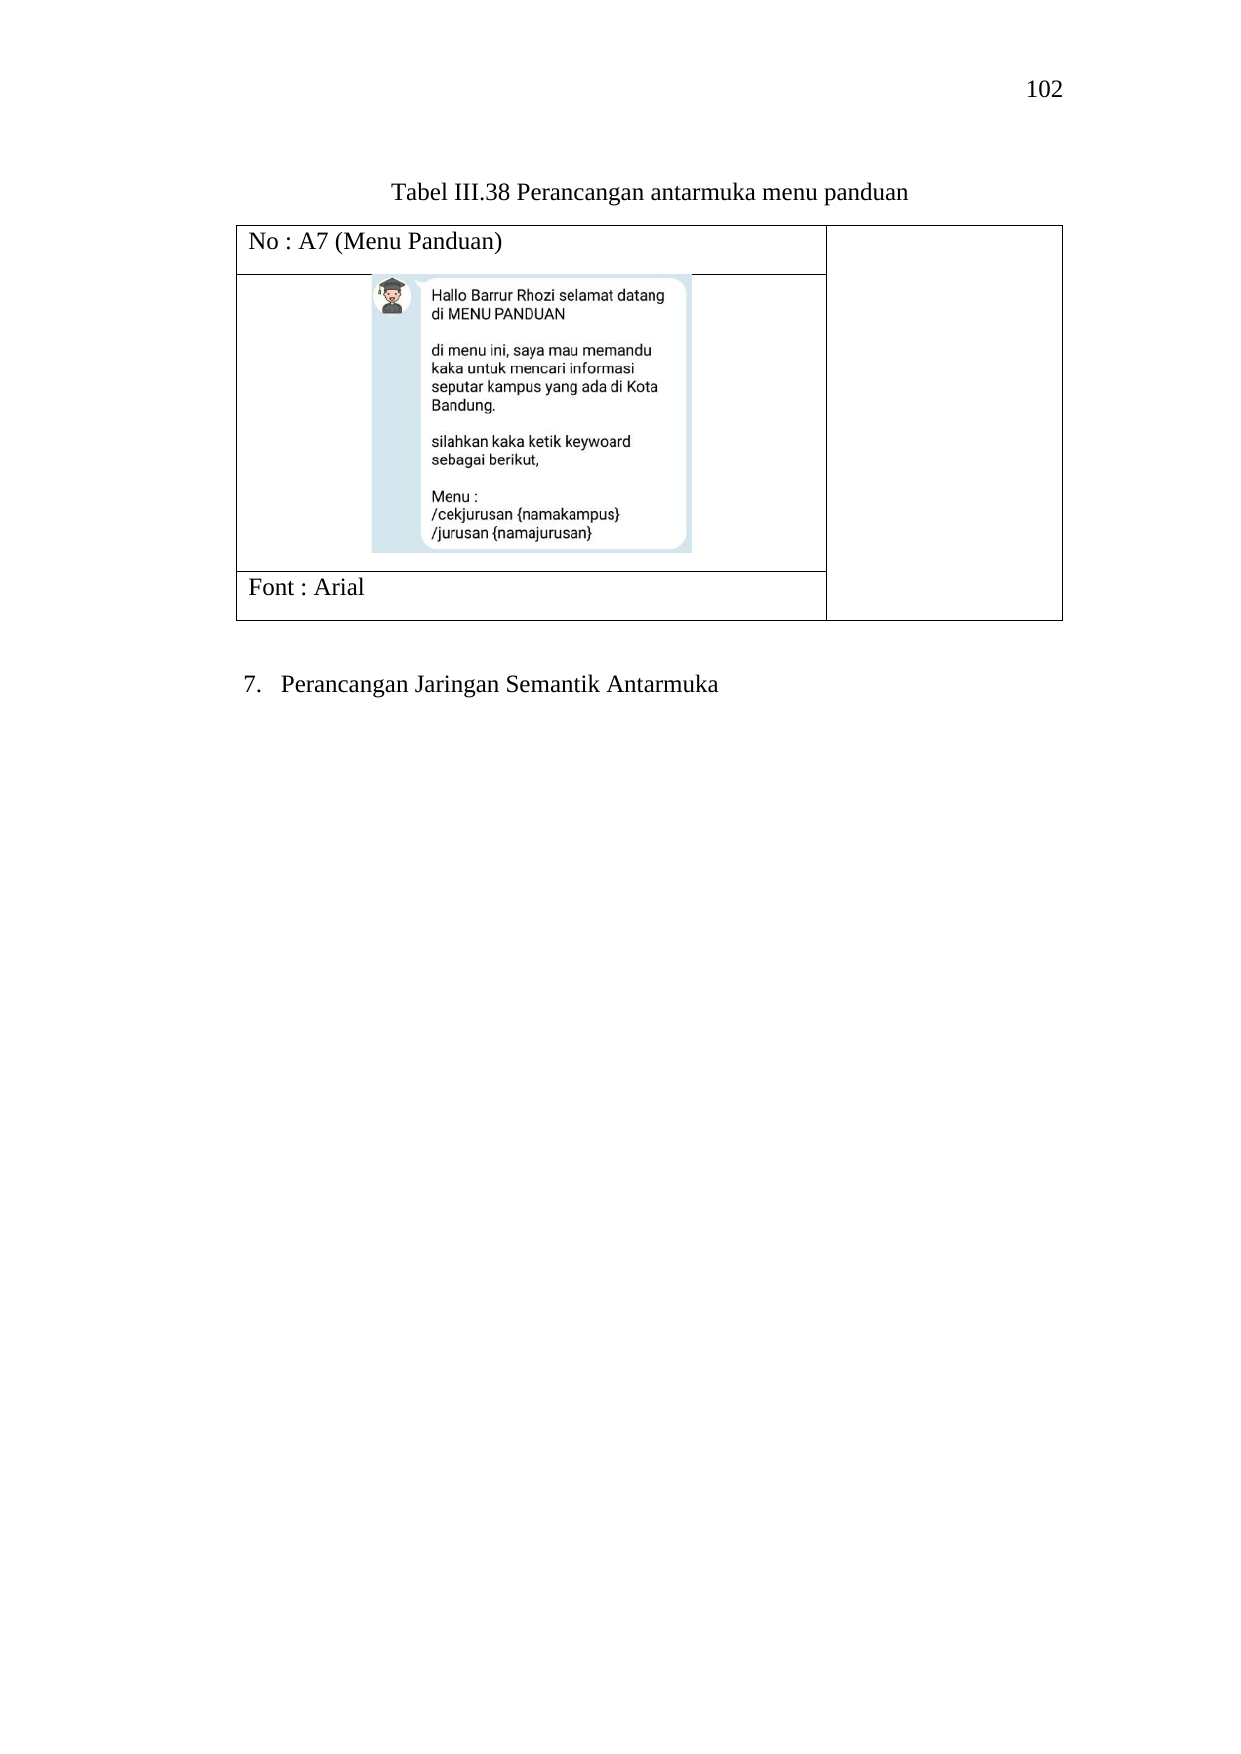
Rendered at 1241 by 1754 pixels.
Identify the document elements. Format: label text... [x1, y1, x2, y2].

list Perancangan Jaringan Semantik Antarmuka [243, 669, 1063, 697]
table_cell Font : Arial [237, 572, 826, 620]
text Tabel III.38 Perancangan antarmuka menu panduan [236, 177, 1063, 206]
table_header [827, 226, 1062, 620]
table_header No : A7 (Menu Panduan) [237, 226, 826, 274]
table_cell [237, 275, 826, 571]
picture [371, 274, 692, 553]
